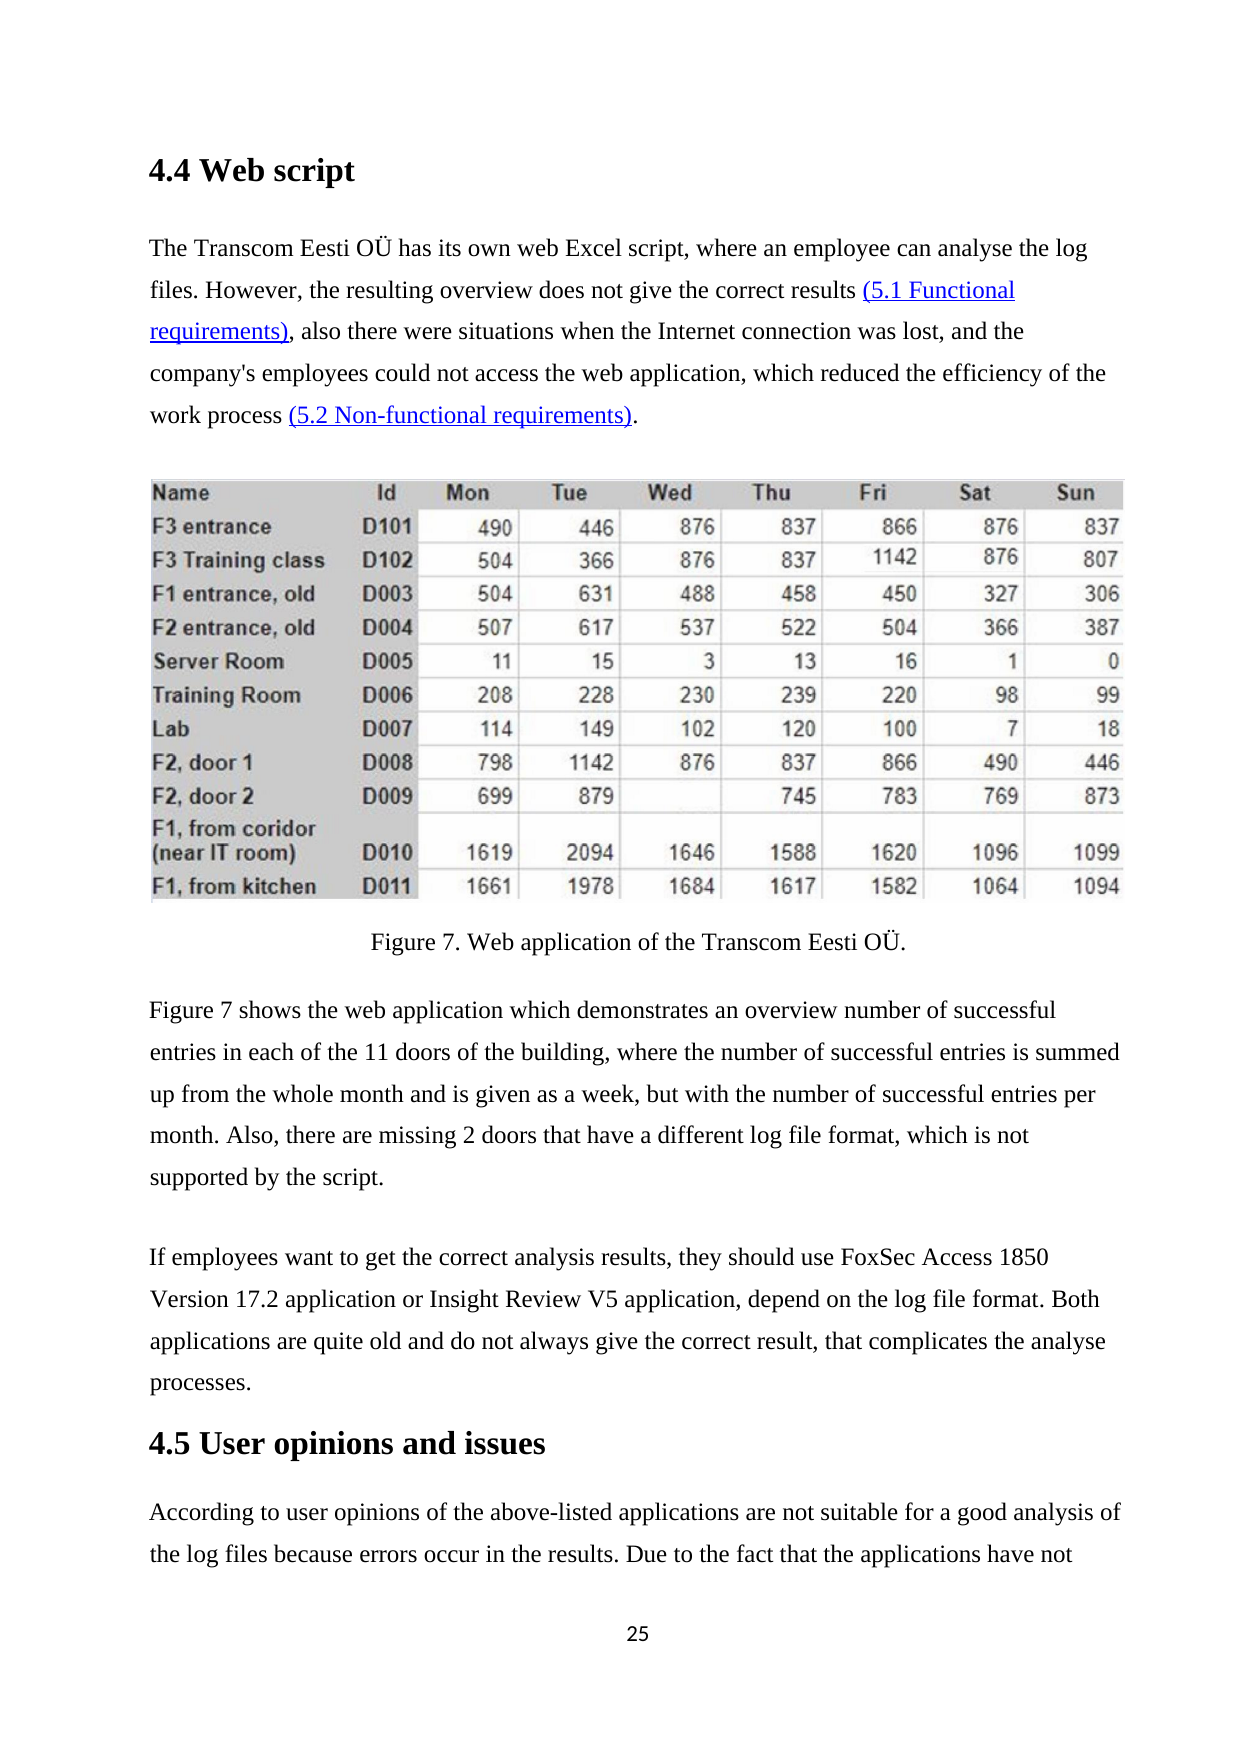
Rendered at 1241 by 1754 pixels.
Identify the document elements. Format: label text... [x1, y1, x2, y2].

subtitle 4.5 User opinions and issues [148, 1423, 1127, 1462]
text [148, 1497, 1125, 1568]
picture [150, 479, 1125, 903]
subtitle 4.4 Web script [148, 150, 1127, 188]
text Figure 7. Web application of the Transcom Eesti OÜ. [150, 927, 1127, 956]
text The Transcom Eesti OÜ has its own web Excel script, where an employee can analyse the log files. However, the resulting overview does not give the correct results (5.1 Functional requirements), also there were situations when the Internet connection was lost, and the company's employees could not access the web application, which reduced the efficiency of the work process (5.2 Non-functional requirements). [148, 233, 1125, 428]
text Figure 7 shows the web application which demonstrates an overview number of successful entries in each of the 11 doors of the building, where the number of successful entries is summed up from the whole month and is given as a week, but with the number of successful entries per month. Also, there are missing 2 doors that have a different log file format, which is not supported by the script. [148, 995, 1125, 1191]
text If employees want to get the correct analysis results, they should use FoxSec Access 1850 Version 17.2 application or Insight Review V5 application, depend on the log file format. Both applications are quite old and do not always give the correct result, that complicates the analyse processes. [148, 1242, 1125, 1396]
